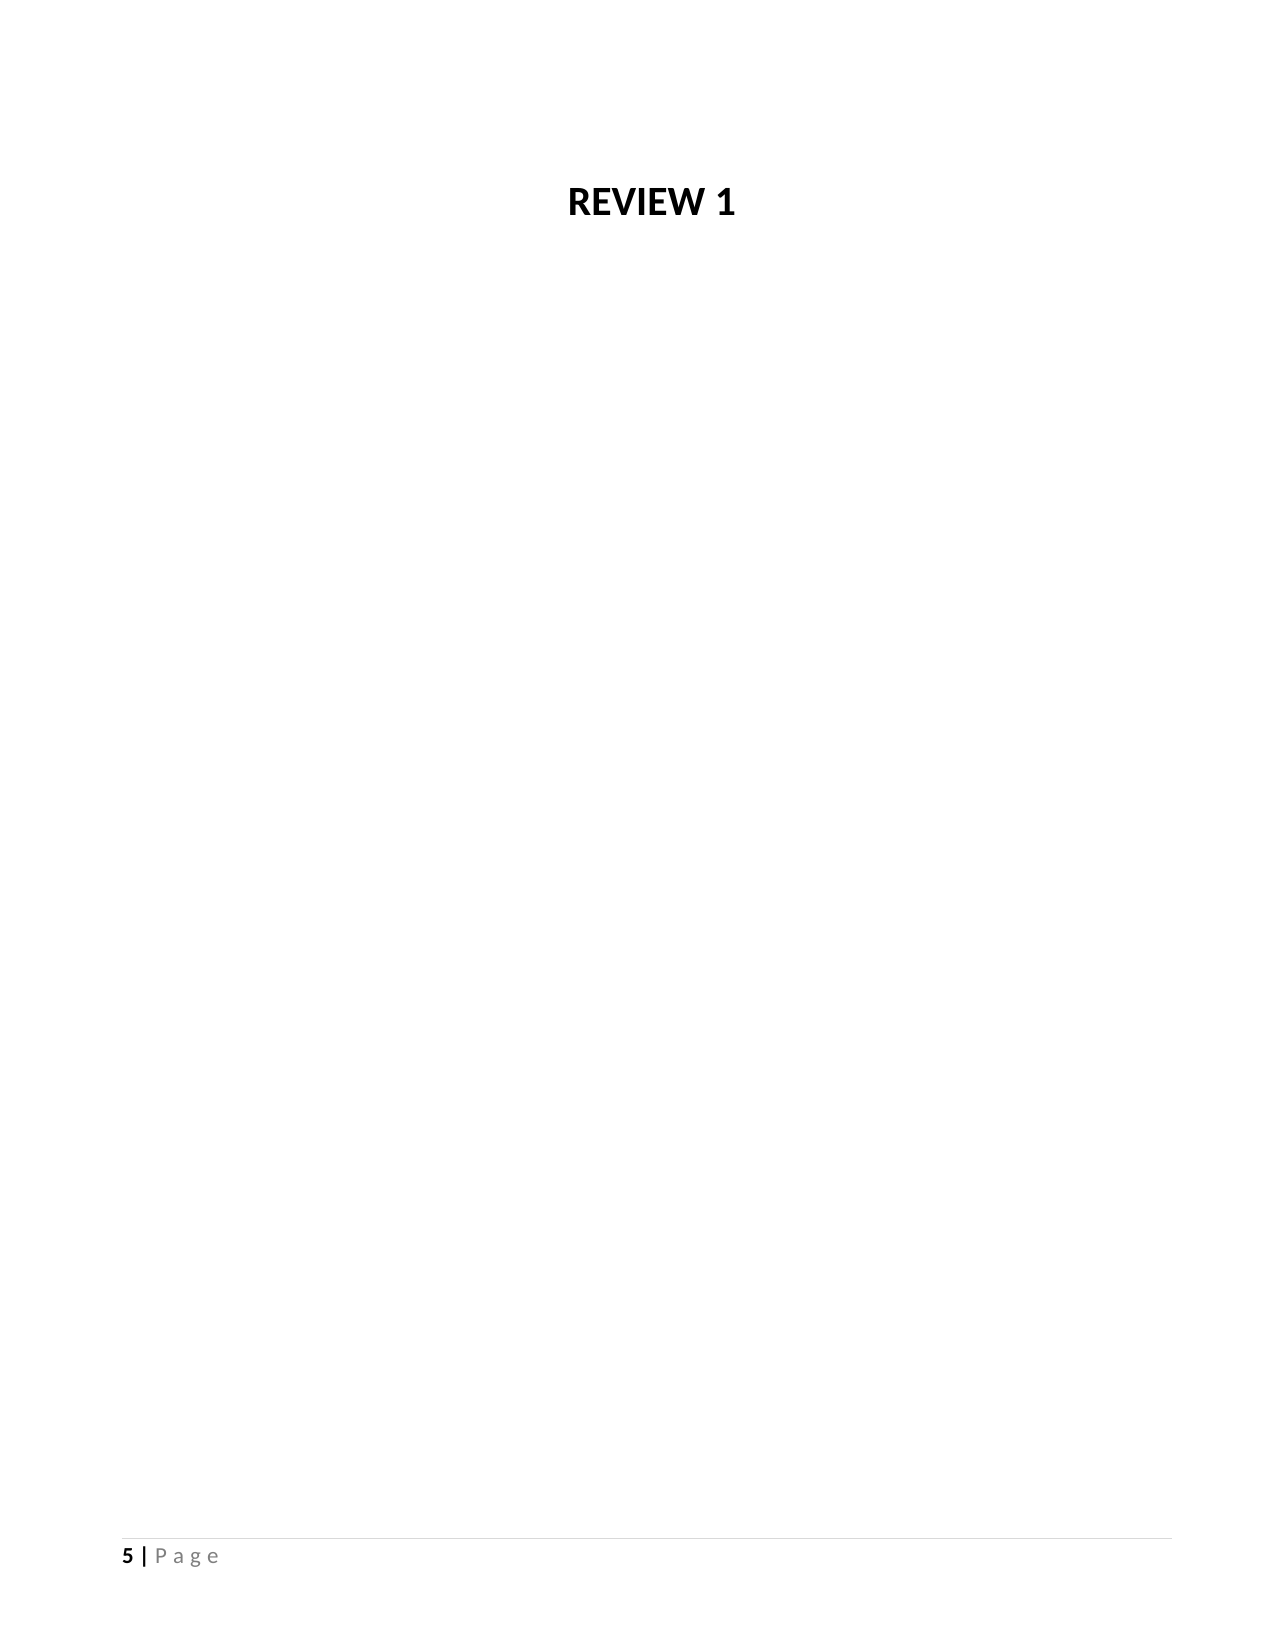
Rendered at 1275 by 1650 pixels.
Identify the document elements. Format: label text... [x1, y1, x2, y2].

subtitle REVIEW 1 [122, 175, 1172, 226]
